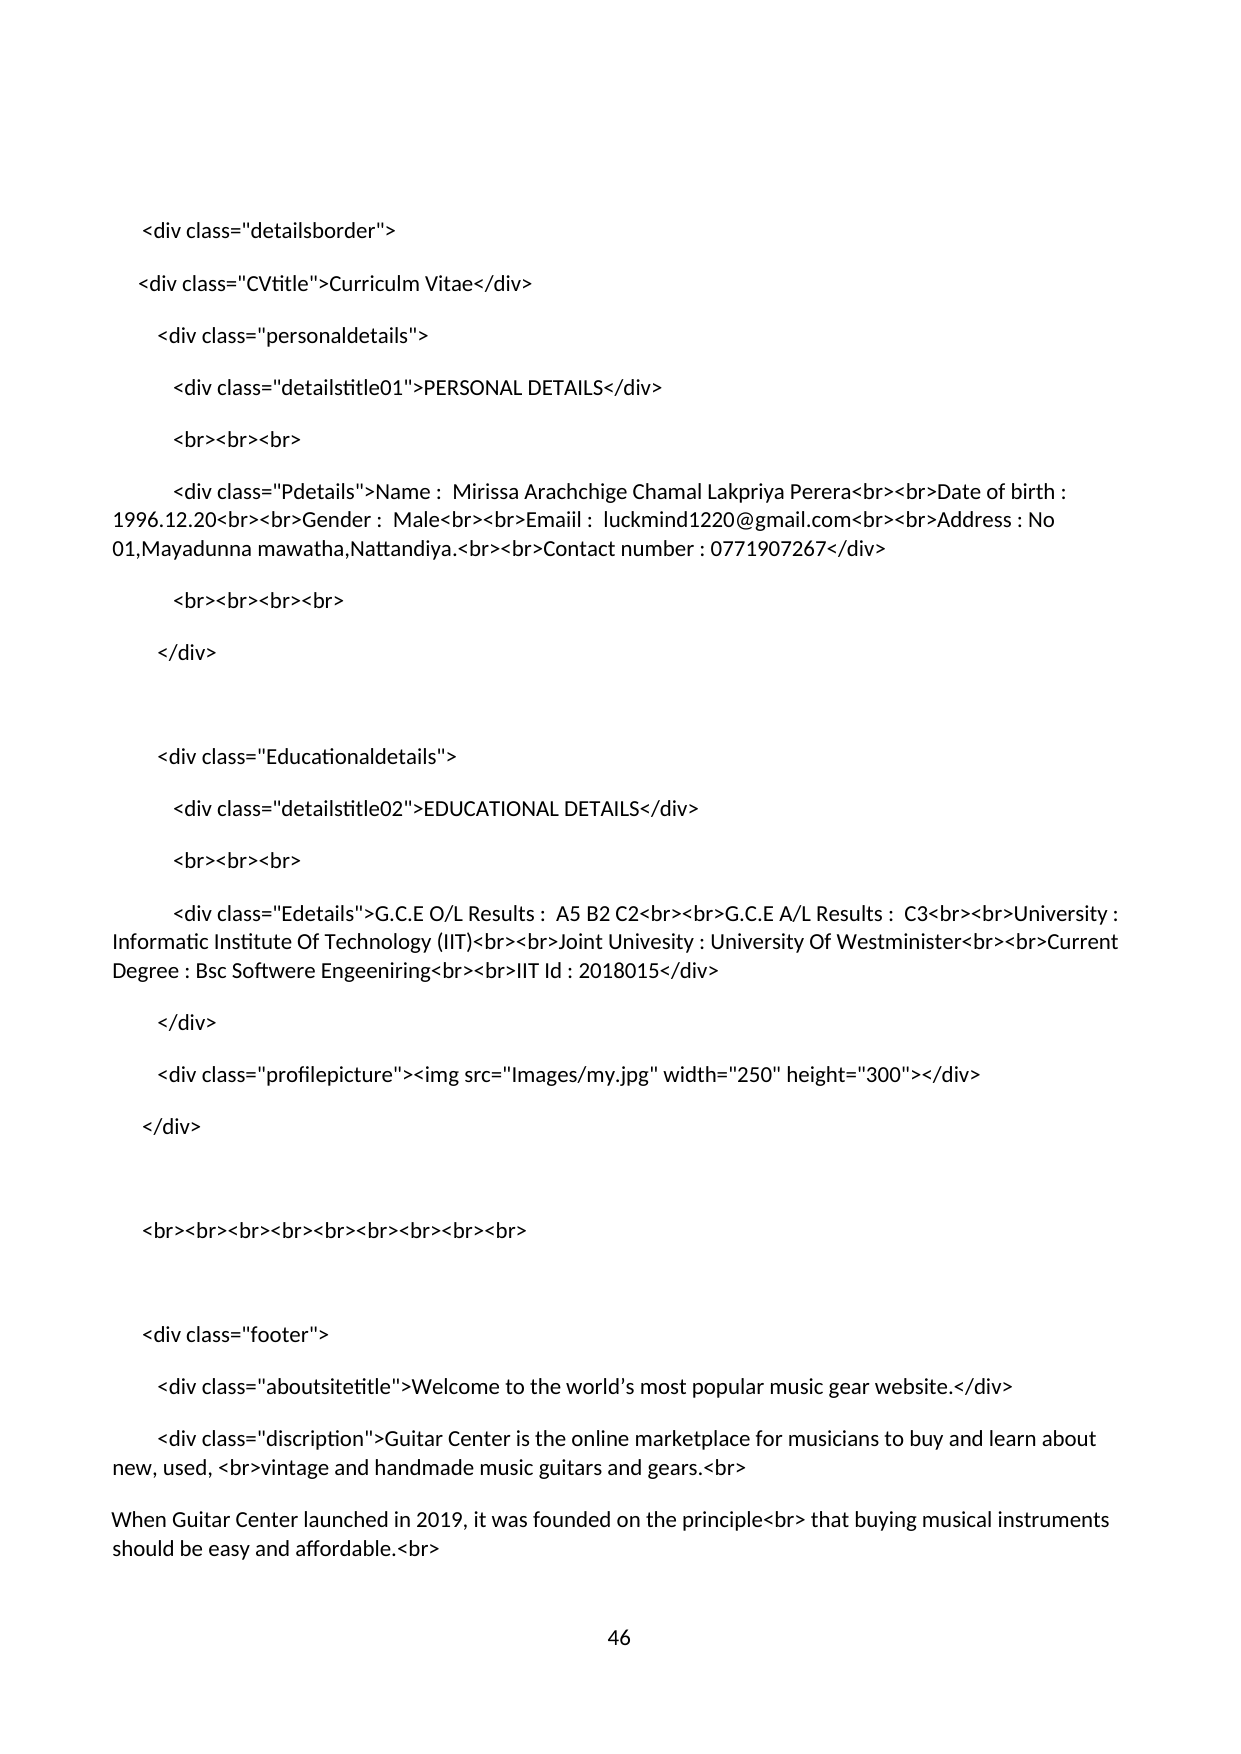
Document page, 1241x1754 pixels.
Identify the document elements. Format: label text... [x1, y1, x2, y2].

text <br><br><br> [111, 425, 1127, 453]
text <div class="footer"> [111, 1320, 1127, 1348]
text <div class="personaldetails"> [111, 321, 1127, 349]
text <br><br><br> [111, 847, 1127, 875]
text <div class="Edetails">G.C.E O/L Results : A5 B2 C2<br><br>G.C.E A/L Results : C3<br><br>University : Informatic Institute Of Technology (IIT)<br><br>Joint Univesity : University Of Westminister<br><br>Current Degree : Bsc Softwere Engeeniring<br><br>IIT Id : 2018015</div> [111, 899, 1127, 984]
text <div class="aboutsitetitle">Welcome to the world’s most popular music gear website.</div> [111, 1372, 1127, 1401]
text <div class="detailstitle01">PERSONAL DETAILS</div> [111, 373, 1127, 401]
text </div> [111, 1008, 1127, 1036]
text <div class="Pdetails">Name : Mirissa Arachchige Chamal Lakpriya Perera<br><br>Date of birth : 1996.12.20<br><br>Gender : Male<br><br>Emaiil : luckmind1220@gmail.com<br><br>Address : No 01,Mayadunna mawatha,Nattandiya.<br><br>Contact number : 0771907267</div> [111, 477, 1127, 562]
text </div> [111, 1112, 1127, 1140]
text <div class="detailsborder"> [111, 217, 1127, 245]
text </div> [111, 638, 1127, 666]
text <div class="detailstitle02">EDUCATIONAL DETAILS</div> [111, 794, 1127, 823]
text <br><br><br><br> [111, 586, 1127, 614]
text <div class="profilepicture"><img src="Images/my.jpg" width="250" height="300"></div> [111, 1060, 1127, 1088]
text <div class="discription">Guitar Center is the online marketplace for musicians to buy and learn about new, used, <br>vintage and handmade music guitars and gears.<br> [111, 1424, 1127, 1481]
text <div class="Educationaldetails"> [111, 742, 1127, 771]
text <br><br><br><br><br><br><br><br><br> [111, 1216, 1127, 1244]
text When Guitar Center launched in 2019, it was founded on the principle<br> that buying musical instruments should be easy and affordable.<br> [111, 1505, 1127, 1562]
text <div class="CVtitle">Curriculm Vitae</div> [111, 269, 1127, 297]
